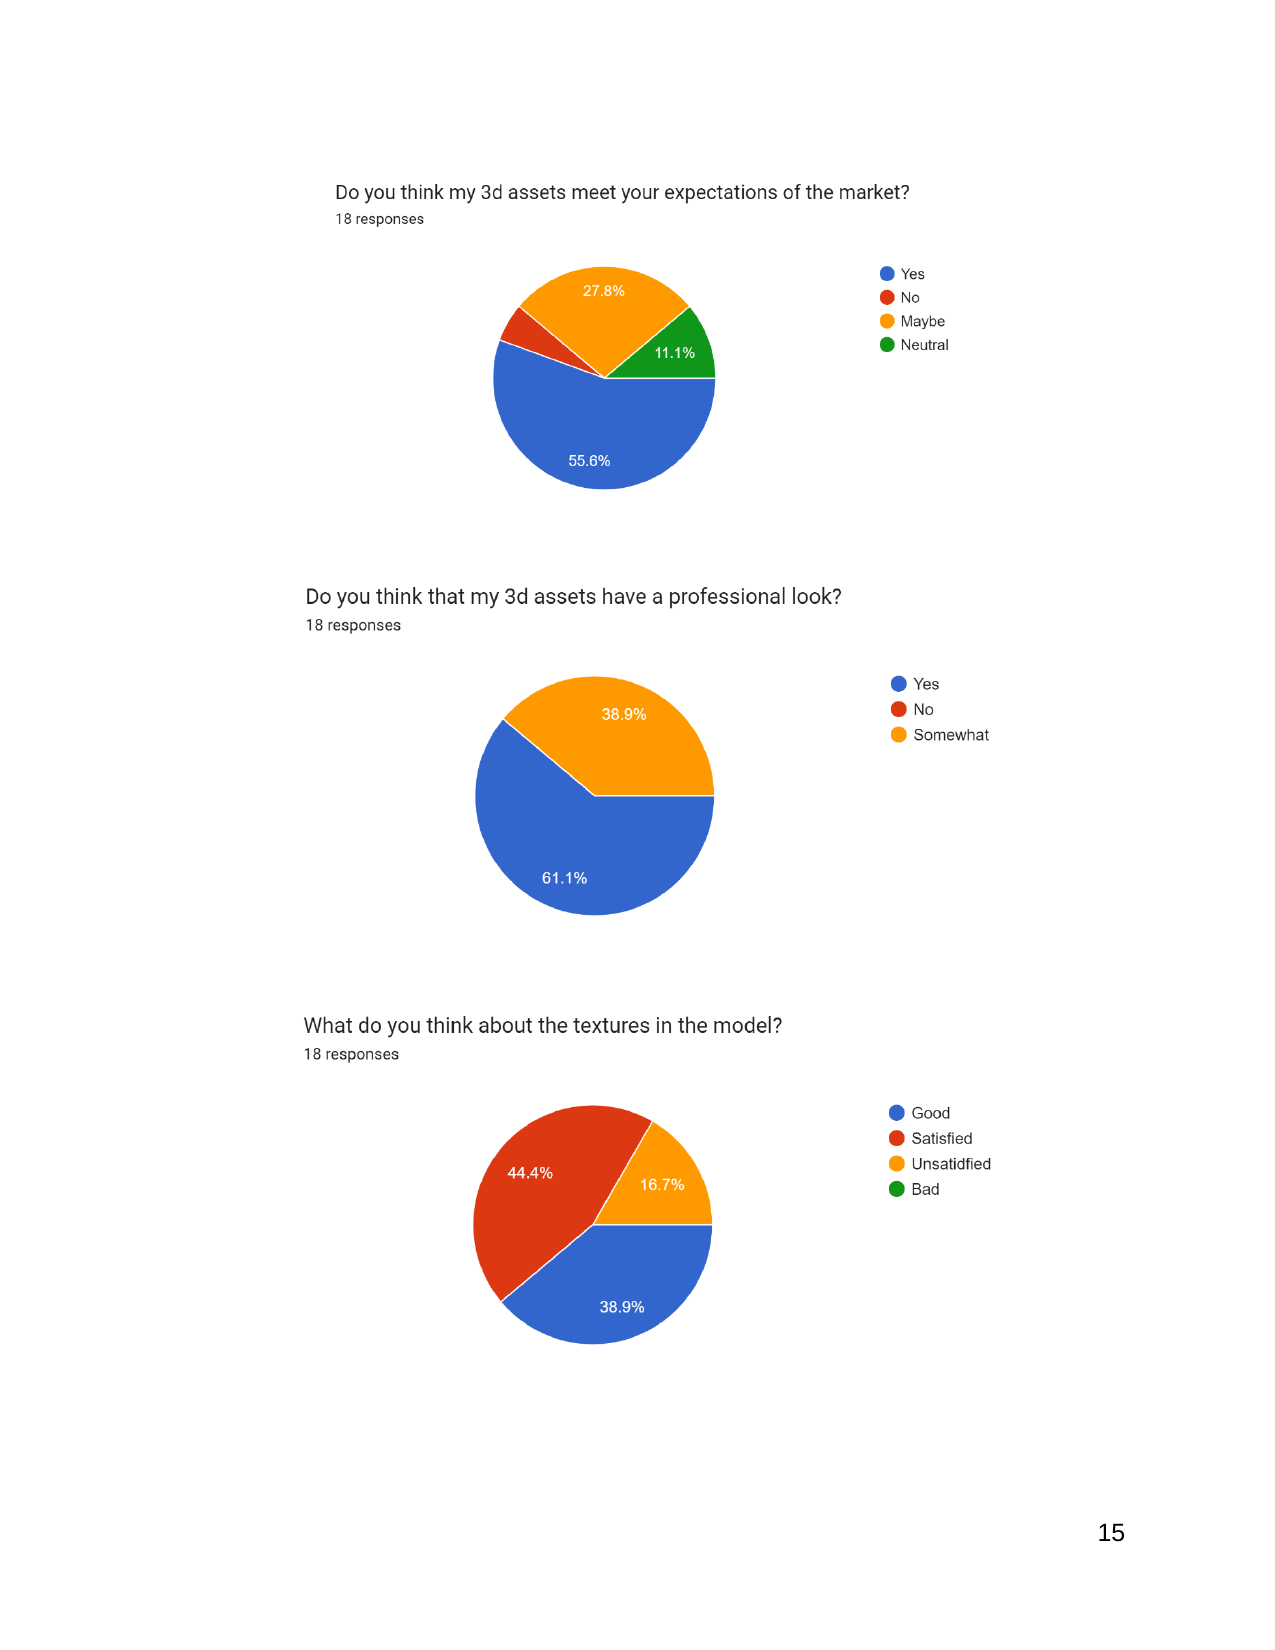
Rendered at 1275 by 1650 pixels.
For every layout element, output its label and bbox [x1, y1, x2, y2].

picture [271, 979, 1004, 1390]
picture [273, 550, 1002, 961]
picture [305, 150, 970, 532]
